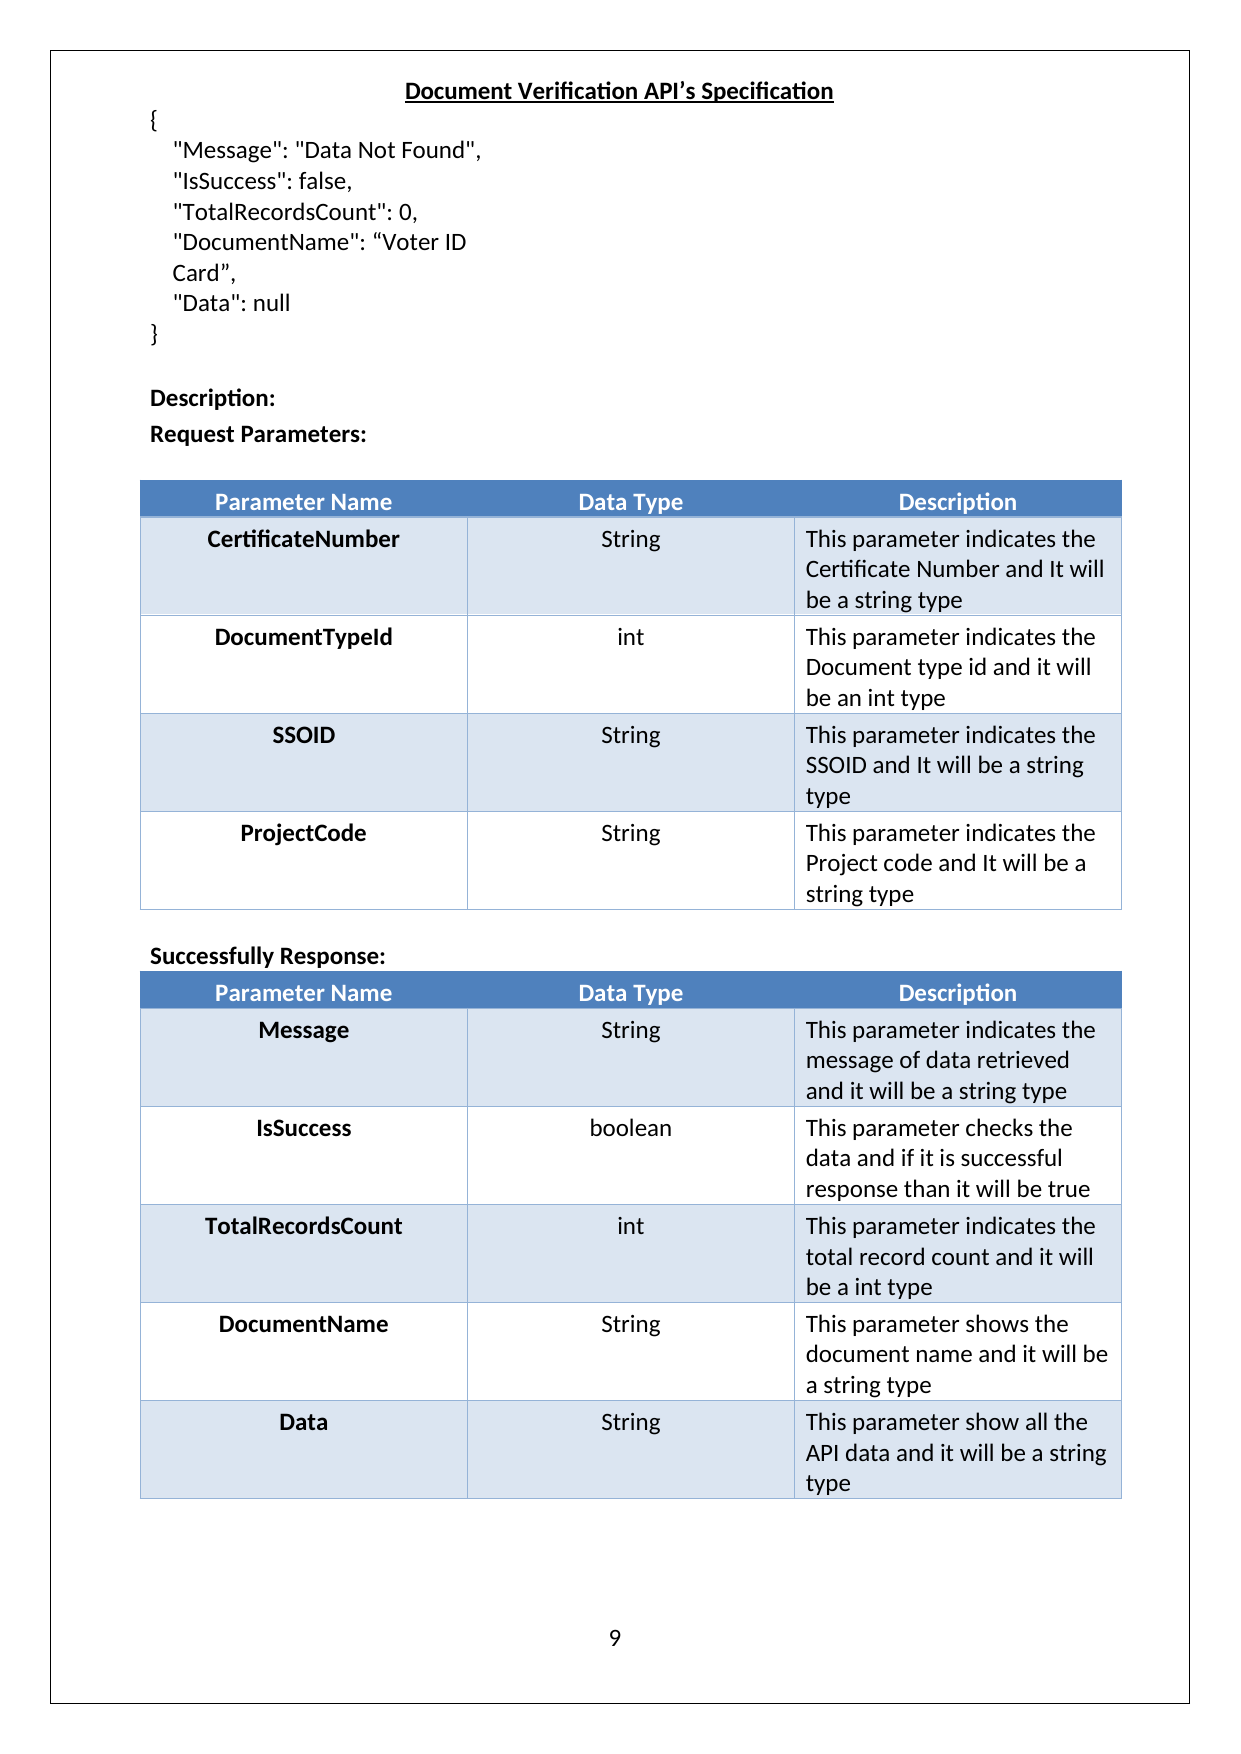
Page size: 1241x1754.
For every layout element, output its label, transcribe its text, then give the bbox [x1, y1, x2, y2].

table_cell String [468, 1009, 794, 1106]
table_cell DocumentTypeId [141, 616, 467, 712]
table_cell Data [141, 1401, 467, 1498]
table_cell Message [141, 1009, 467, 1106]
subtitle Successfully Response: [150, 940, 1121, 971]
text "Message": "Data Not Found", "IsSuccess": false, "TotalRecordsCount": 0, [172, 135, 482, 226]
table_cell CertificateNumber [141, 518, 467, 614]
table_cell String [468, 518, 794, 614]
table_cell This parameter show all the API data and it will be a string type [795, 1401, 1121, 1498]
table_cell int [468, 1205, 794, 1302]
table_cell This parameter indicates the total record count and it will be a int type [795, 1205, 1121, 1302]
table_cell This parameter indicates the message of data retrieved and it will be a string type [795, 1009, 1121, 1106]
table_cell ProjectCode [141, 812, 467, 908]
subtitle Request Parameters: [150, 418, 1121, 449]
text } [150, 318, 1121, 349]
table_cell String [468, 1303, 794, 1400]
table_header Data Type [468, 972, 794, 1008]
subtitle Description: [150, 382, 1121, 413]
table_cell This parameter indicates the SSOID and It will be a string type [795, 714, 1121, 811]
table_cell IsSuccess [141, 1107, 467, 1204]
text "DocumentName": “Voter ID Card”, [172, 226, 536, 287]
table_cell This parameter indicates the Certificate Number and It will be a string type [795, 518, 1121, 614]
table_header Parameter Name [141, 972, 467, 1008]
table_cell This parameter shows the document name and it will be a string type [795, 1303, 1121, 1400]
table_header Parameter Name [141, 481, 467, 516]
table_header Data Type [468, 481, 794, 516]
table_header Description [795, 972, 1121, 1008]
table_cell SSOID [141, 714, 467, 811]
table_cell This parameter indicates the Project code and It will be a string type [795, 812, 1121, 908]
table_cell This parameter indicates the Document type id and it will be an int type [795, 616, 1121, 712]
table_cell String [468, 812, 794, 908]
table_cell String [468, 1401, 794, 1498]
table_cell This parameter checks the data and if it is successful response than it will be true [795, 1107, 1121, 1204]
table_cell DocumentName [141, 1303, 467, 1400]
text "Data": null [172, 287, 536, 318]
table_cell String [468, 714, 794, 811]
table_header Description [795, 481, 1121, 516]
text { [150, 104, 1121, 135]
table_cell int [468, 616, 794, 712]
table_cell boolean [468, 1107, 794, 1204]
table_cell TotalRecordsCount [141, 1205, 467, 1302]
